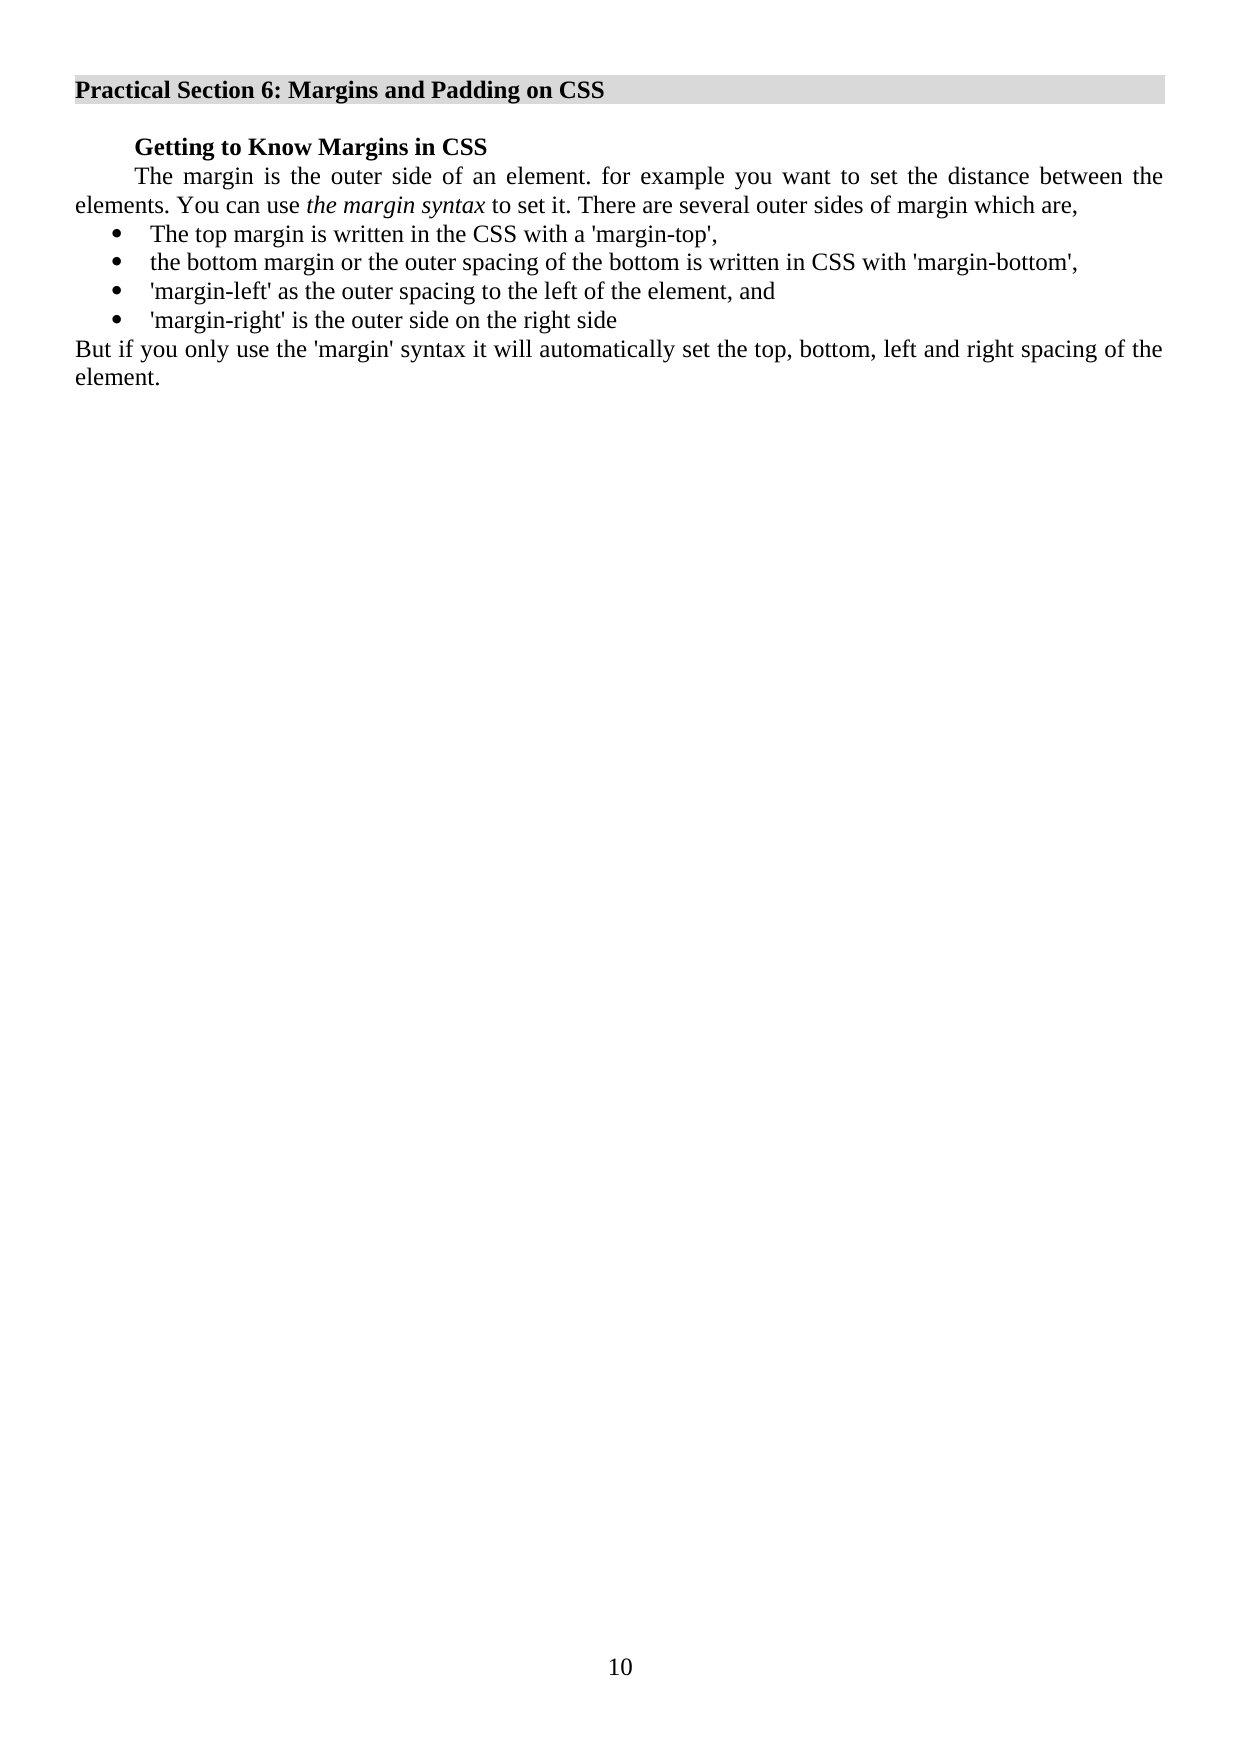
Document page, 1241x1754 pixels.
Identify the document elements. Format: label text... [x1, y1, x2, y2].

text But if you only use the 'margin' syntax it will automatically set the top, bottom, left and right spacing of the element. [75, 334, 1165, 391]
text Practical Section 6: Margins and Padding on CSS [75, 75, 1165, 104]
list 'margin-left' as the outer spacing to the left of the element, and [112, 276, 1165, 305]
list The top margin is written in the CSS with a 'margin-top', [112, 219, 1165, 247]
list the bottom margin or the outer spacing of the bottom is written in CSS with 'margin-bottom', [112, 247, 1165, 276]
text The margin is the outer side of an element. for example you want to set the distance between the elements. You can use the margin syntax to set it. There are several outer sides of margin which are, [75, 161, 1165, 219]
list 'margin-right' is the outer side on the right side [112, 305, 1165, 334]
list Getting to Know Margins in CSS [134, 132, 1165, 161]
